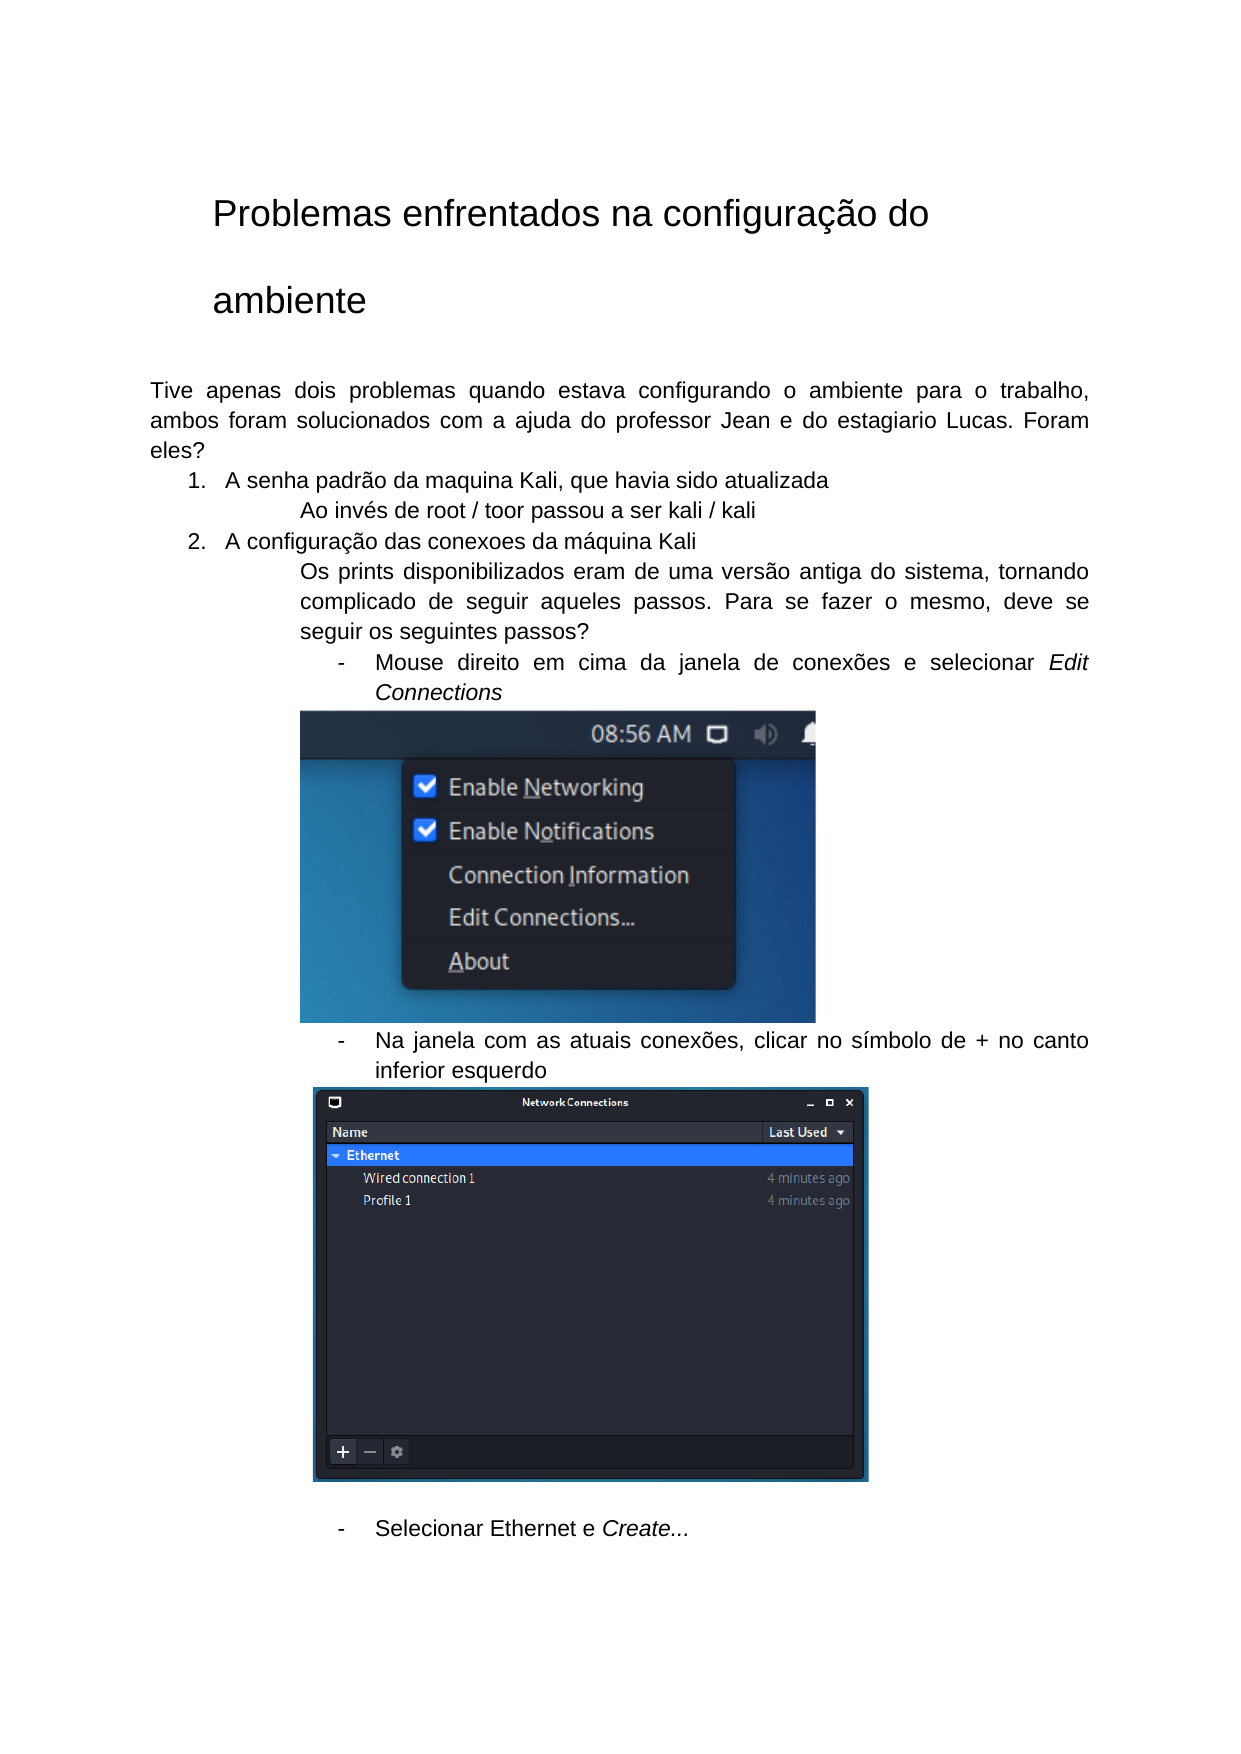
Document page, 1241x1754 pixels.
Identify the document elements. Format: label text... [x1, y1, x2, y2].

picture [300, 708, 816, 1023]
text Tive apenas dois problemas quando estava configurando o ambiente para o trabalho, ambos foram solucionados com a ajuda do professor Jean e do estagiario Lucas. Foram eles? [150, 377, 1090, 463]
picture [312, 1087, 869, 1482]
subtitle Problemas enfrentados na configuração do ambiente [212, 192, 1090, 321]
list Selecionar Ethernet e Create... [337, 1515, 1090, 1542]
list Mouse direito em cima da janela de conexões e selecionar Edit Connections [337, 648, 1090, 705]
list A senha padrão da maquina Kali, que havia sido atualizada [187, 467, 1090, 494]
list Na janela com as atuais conexões, clicar no símbolo de + no canto inferior esquerdo [337, 1027, 1090, 1083]
text Os prints disponibilizados eram de uma versão antiga do sistema, tornando complicado de seguir aqueles passos. Para se fazer o mesmo, deve se seguir os seguintes passos? [300, 558, 1090, 645]
text Ao invés de root / toor passou a ser kali / kali [300, 497, 1090, 524]
list A configuração das conexoes da máquina Kali [187, 528, 1090, 554]
